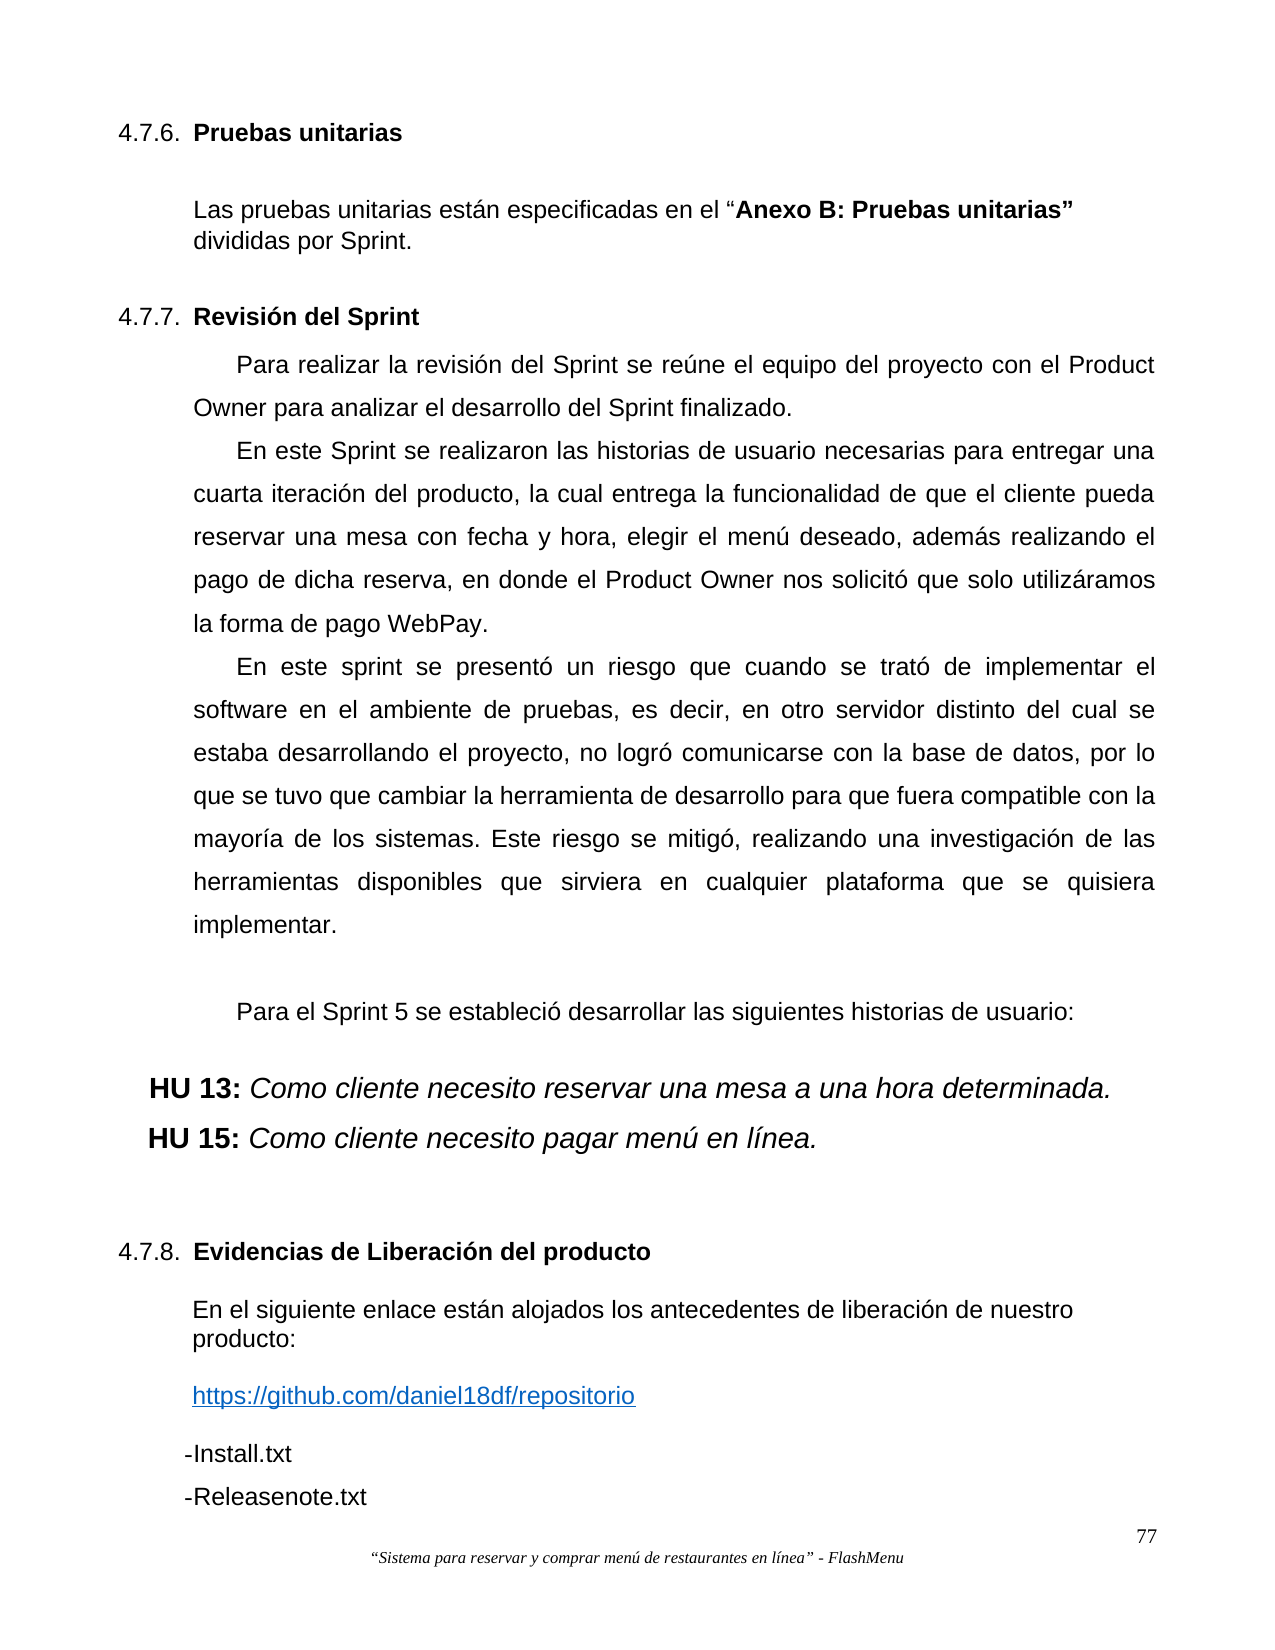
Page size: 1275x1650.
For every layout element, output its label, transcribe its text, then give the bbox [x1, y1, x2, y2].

list Pruebas unitarias [118, 118, 1157, 147]
list Las pruebas unitarias están especificadas en el “Anexo B: Pruebas unitarias” divididas por Sprint. [193, 194, 1157, 254]
text En el siguiente enlace están alojados los antecedentes de liberación de nuestro producto: [192, 1295, 1157, 1352]
text En este sprint se presentó un riesgo que cuando se trató de implementar el software en el ambiente de pruebas, es decir, en otro servidor distinto del cual se estaba desarrollando el proyecto, no logró comunicarse con la base de datos, por lo que se tuvo que cambiar la herramienta de desarrollo para que fuera compatible con la mayoría de los sistemas. Este riesgo se mitigó, realizando una investigación de las herramientas disponibles que sirviera en cualquier plataforma que se quisiera implementar. [193, 652, 1157, 939]
text HU 15: Como cliente necesito pagar menú en línea. [148, 1121, 1157, 1155]
list Releasenote.txt [184, 1482, 1157, 1511]
text En este Sprint se realizaron las historias de usuario necesarias para entregar una cuarta iteración del producto, la cual entrega la funcionalidad de que el cliente pueda reservar una mesa con fecha y hora, elegir el menú deseado, además realizando el pago de dicha reserva, en donde el Product Owner nos solicitó que solo utilizáramos la forma de pago WebPay. [193, 436, 1157, 637]
subtitle Evidencias de Liberación del producto [118, 1237, 1157, 1266]
list Revisión del Sprint [118, 302, 1157, 331]
list Install.txt [184, 1439, 1157, 1467]
text Para el Sprint 5 se estableció desarrollar las siguientes historias de usuario: [193, 997, 1157, 1025]
text https://github.com/daniel18df/repositorio [192, 1381, 1157, 1410]
text Para realizar la revisión del Sprint se reúne el equipo del proyecto con el Product Owner para analizar el desarrollo del Sprint finalizado. [193, 350, 1157, 422]
text HU 13: Como cliente necesito reservar una mesa a una hora determinada. [149, 1071, 1157, 1104]
